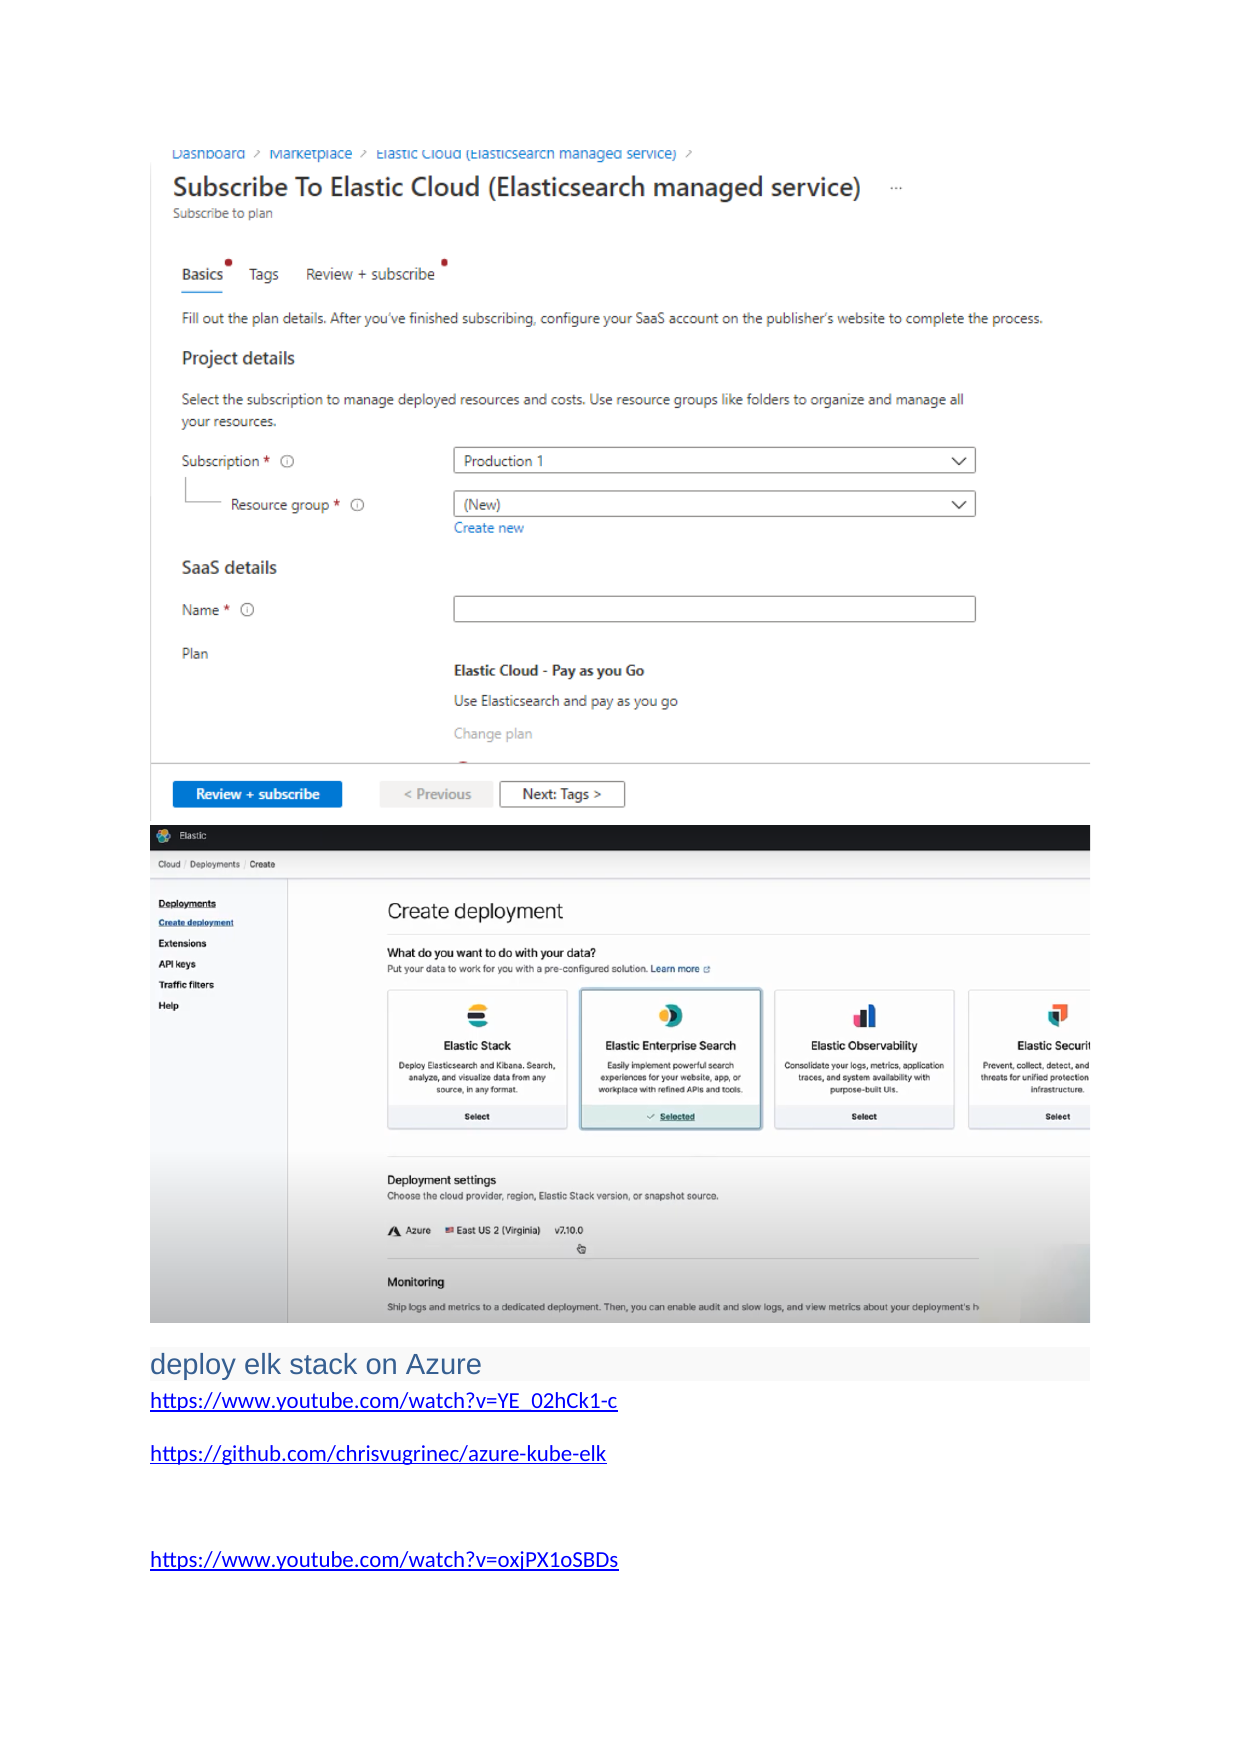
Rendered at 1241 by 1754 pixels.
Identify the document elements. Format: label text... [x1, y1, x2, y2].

picture [150, 150, 1091, 821]
text https://www.youtube.com/watch?v=YE_02hCk1-c [150, 1386, 1090, 1414]
text https://github.com/chrisvugrinec/azure-kube-elk [150, 1439, 1090, 1467]
picture [150, 825, 1091, 1323]
subtitle deploy elk stack on Azure [150, 1347, 1090, 1381]
text https://www.youtube.com/watch?v=oxjPX1oSBDs [150, 1545, 1090, 1573]
